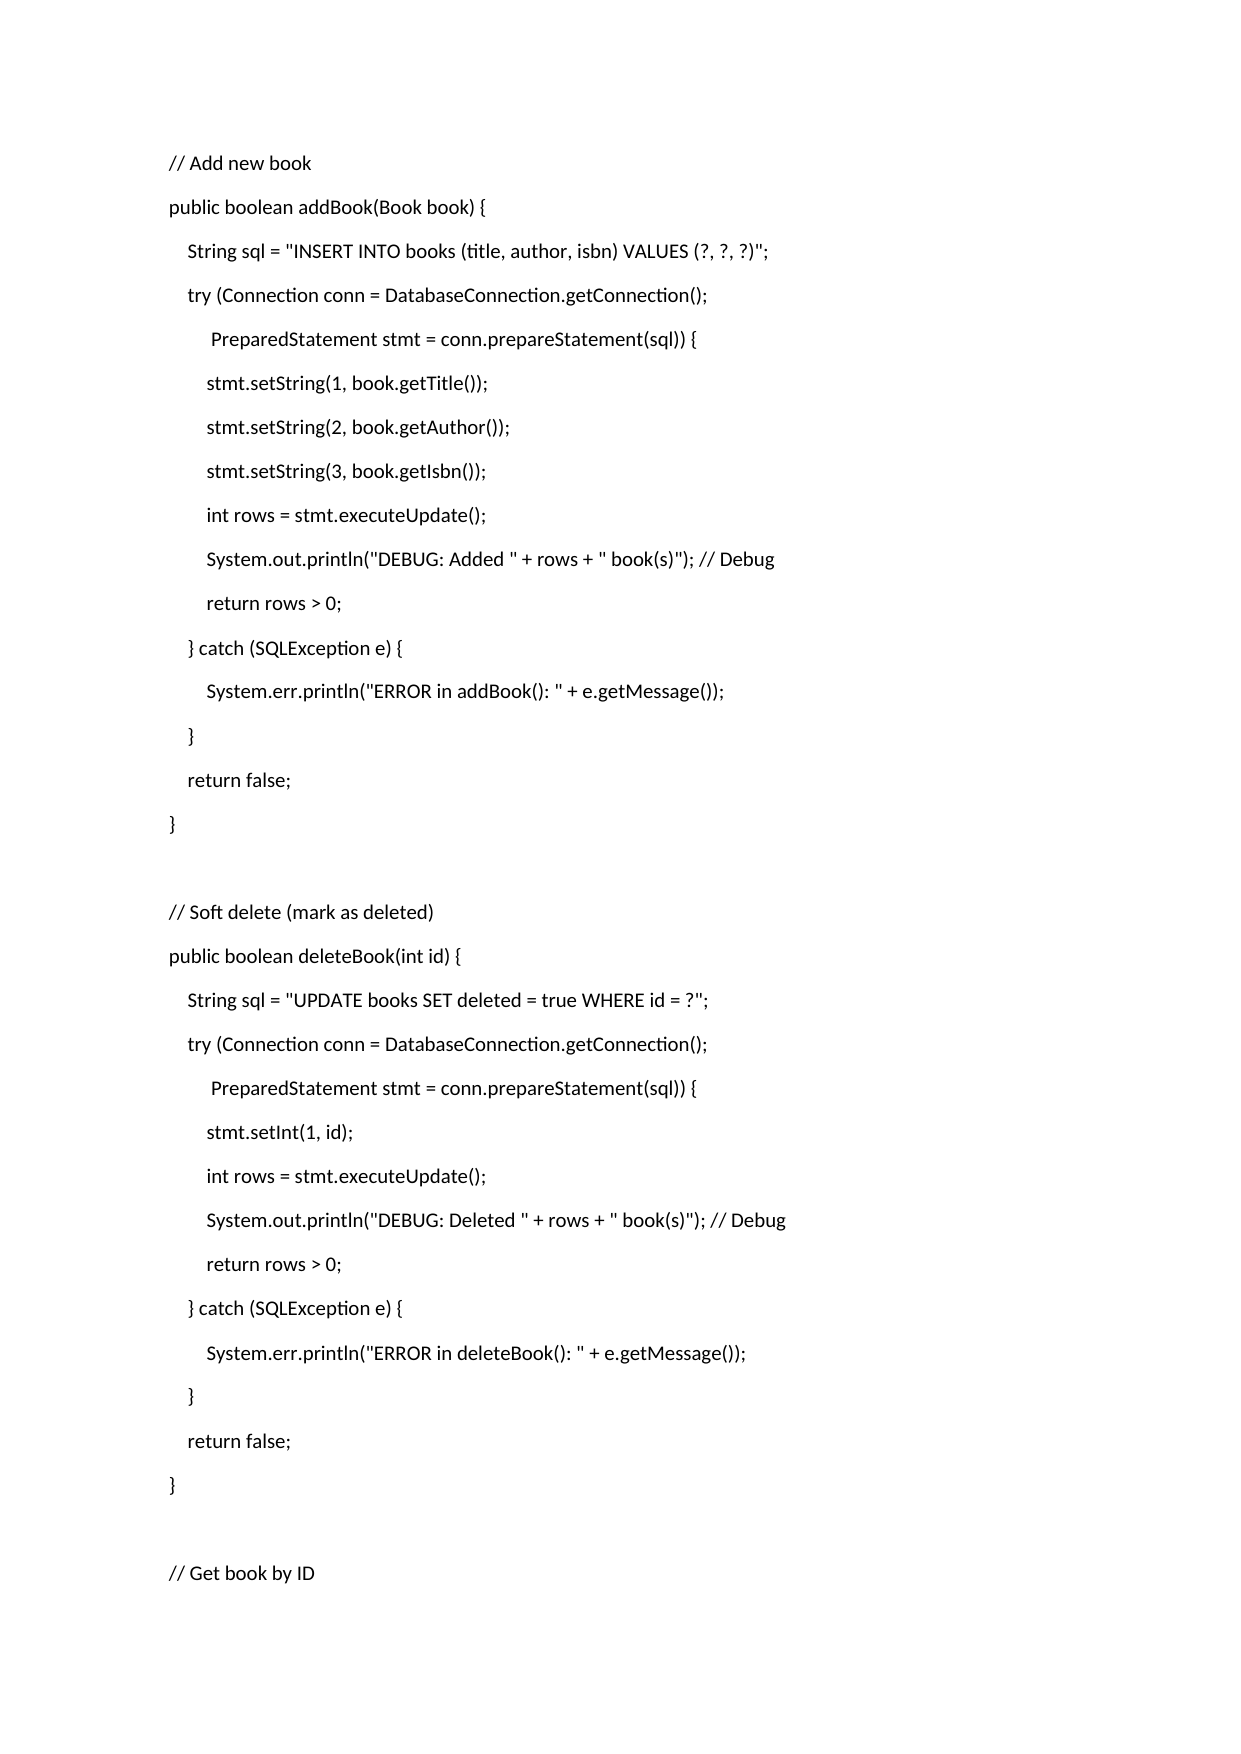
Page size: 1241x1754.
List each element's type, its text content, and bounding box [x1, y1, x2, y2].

text return rows > 0; [150, 591, 1090, 616]
text } catch (SQLException e) { [150, 1296, 1090, 1321]
text PreparedStatement stmt = conn.prepareStatement(sql)) { [150, 1075, 1090, 1101]
text return false; [150, 767, 1090, 792]
text System.err.println("ERROR in addBook(): " + e.getMessage()); [150, 679, 1090, 704]
text } [150, 811, 1090, 836]
text public boolean deleteBook(int id) { [150, 943, 1090, 968]
text public boolean addBook(Book book) { [150, 194, 1090, 219]
text stmt.setString(2, book.getAuthor()); [150, 414, 1090, 440]
text stmt.setString(1, book.getTitle()); [150, 370, 1090, 396]
text int rows = stmt.executeUpdate(); [150, 1163, 1090, 1189]
text String sql = "INSERT INTO books (title, author, isbn) VALUES (?, ?, ?)"; [150, 238, 1090, 263]
text try (Connection conn = DatabaseConnection.getConnection(); [150, 282, 1090, 308]
text try (Connection conn = DatabaseConnection.getConnection(); [150, 1031, 1090, 1057]
text return false; [150, 1428, 1090, 1453]
text int rows = stmt.executeUpdate(); [150, 502, 1090, 528]
text System.err.println("ERROR in deleteBook(): " + e.getMessage()); [150, 1340, 1090, 1365]
text } catch (SQLException e) { [150, 635, 1090, 660]
text } [150, 1384, 1090, 1409]
text // Soft delete (mark as deleted) [150, 899, 1090, 924]
text return rows > 0; [150, 1252, 1090, 1277]
text stmt.setInt(1, id); [150, 1119, 1090, 1145]
text // Get book by ID [150, 1560, 1090, 1585]
text PreparedStatement stmt = conn.prepareStatement(sql)) { [150, 326, 1090, 352]
text System.out.println("DEBUG: Added " + rows + " book(s)"); // Debug [150, 547, 1090, 572]
text } [150, 723, 1090, 748]
text System.out.println("DEBUG: Deleted " + rows + " book(s)"); // Debug [150, 1207, 1090, 1233]
text } [150, 1472, 1090, 1497]
text // Add new book [150, 150, 1090, 175]
text stmt.setString(3, book.getIsbn()); [150, 458, 1090, 484]
text String sql = "UPDATE books SET deleted = true WHERE id = ?"; [150, 987, 1090, 1013]
